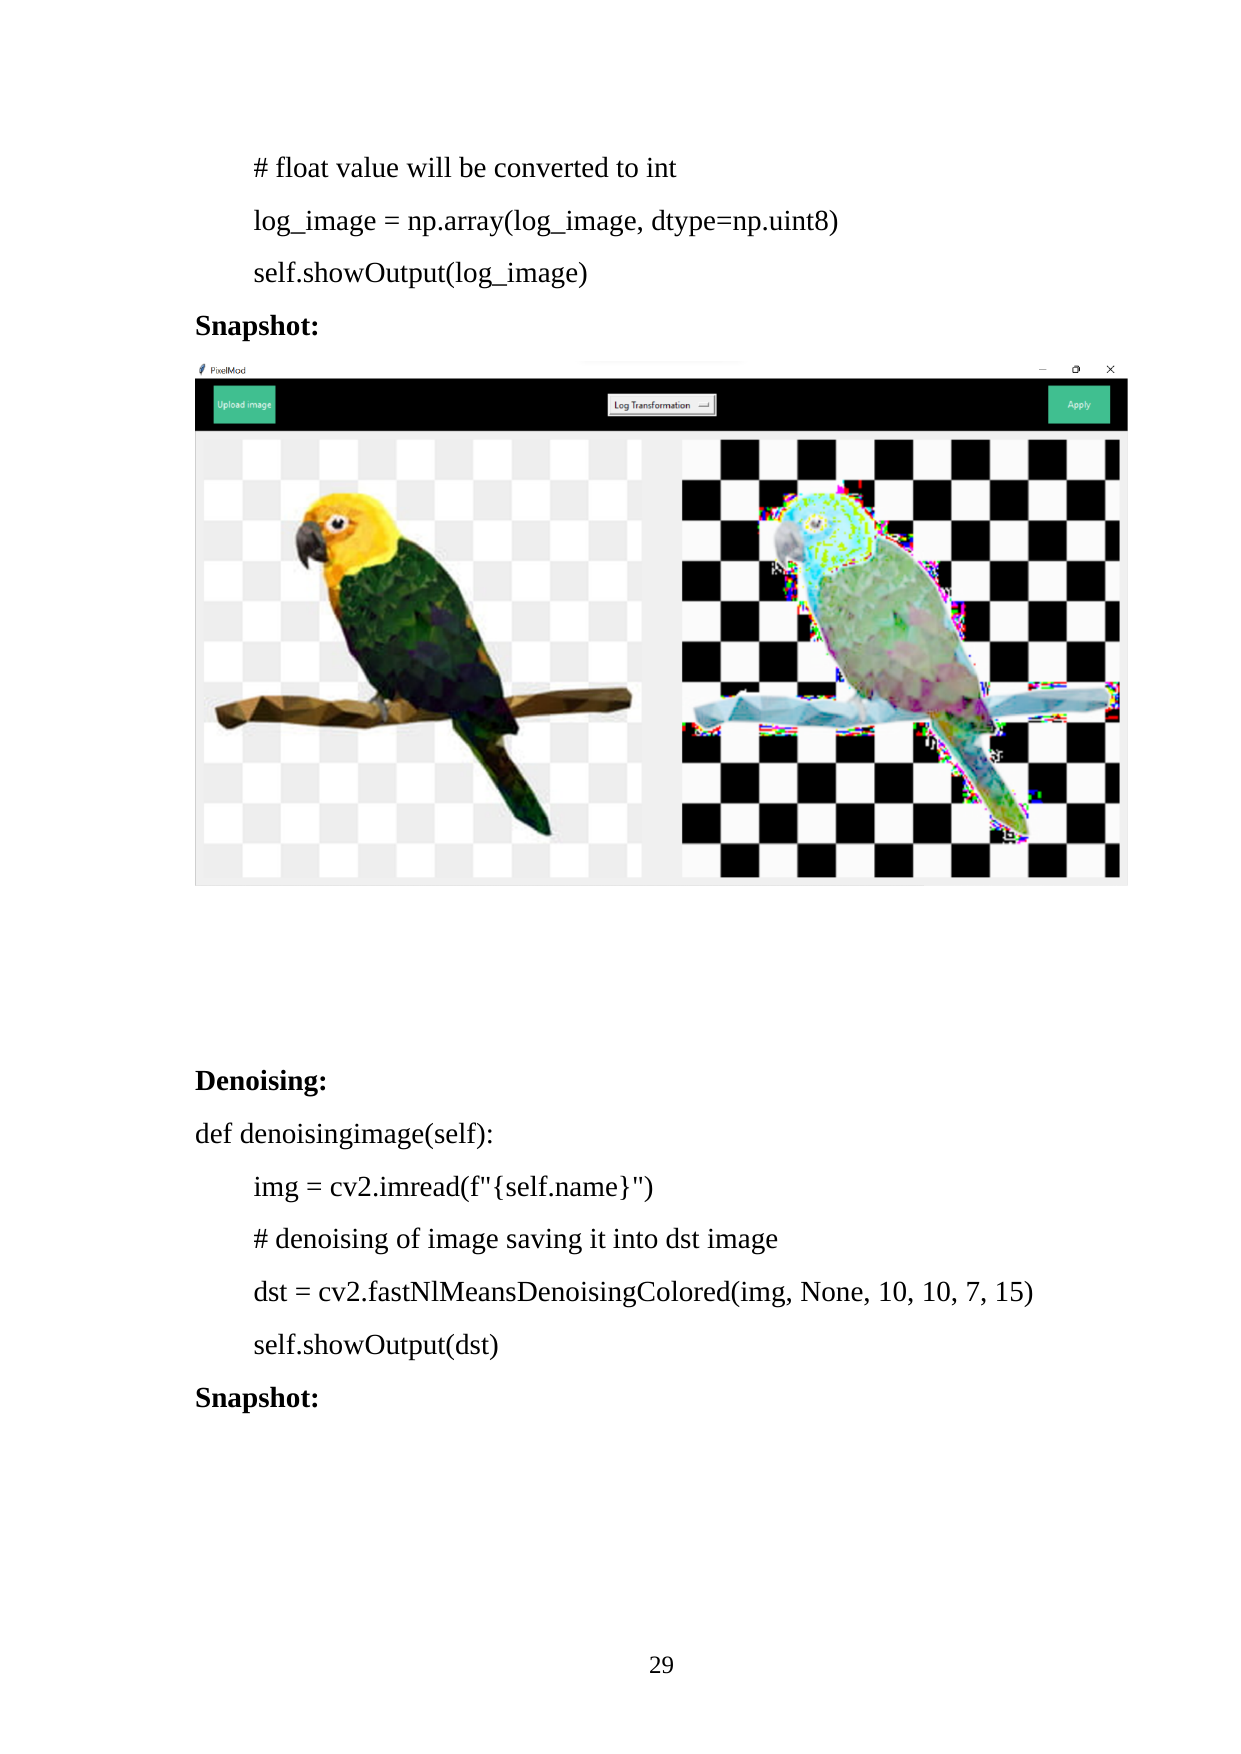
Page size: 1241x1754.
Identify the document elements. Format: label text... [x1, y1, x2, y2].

text log_image = np.array(log_image, dtype=np.uint8) [195, 203, 1128, 236]
text # float value will be converted to int [195, 150, 1128, 183]
text Snapshot: [195, 308, 1128, 342]
text Snapshot: [195, 1380, 1128, 1414]
text Denoising: [195, 1063, 1128, 1097]
text def denoisingimage(self): [195, 1116, 1128, 1149]
text img = cv2.imread(f"{self.name}") [195, 1169, 1128, 1202]
text dst = cv2.fastNlMeansDenoisingColored(img, None, 10, 10, 7, 15) [195, 1274, 1128, 1308]
text self.showOutput(dst) [195, 1327, 1128, 1361]
text # denoising of image saving it into dst image [195, 1222, 1128, 1255]
picture [195, 361, 1128, 886]
text self.showOutput(log_image) [195, 256, 1128, 289]
